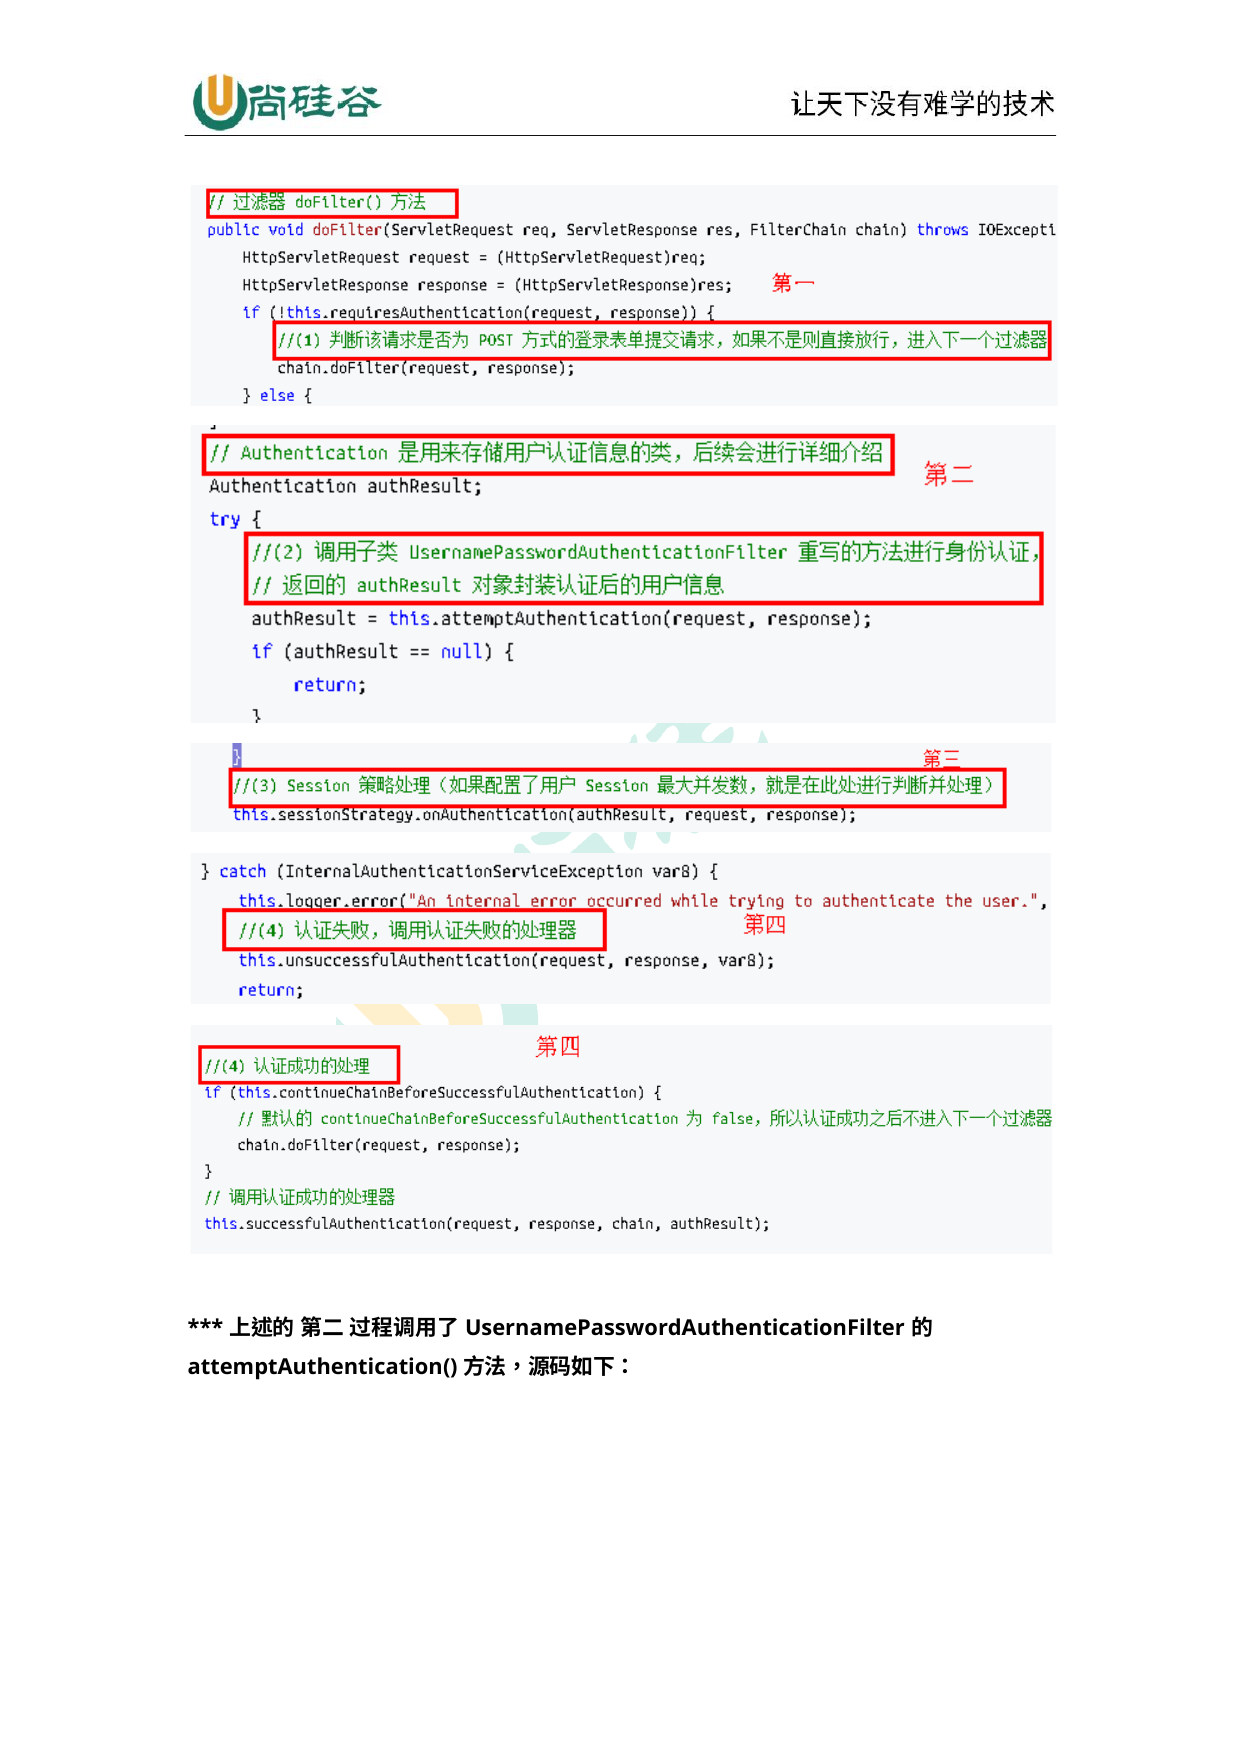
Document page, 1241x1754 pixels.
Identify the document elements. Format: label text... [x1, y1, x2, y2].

text attemptAuthentication() 方法，源码如下： [187, 1343, 1186, 1382]
picture [184, 73, 1057, 136]
picture [190, 425, 1056, 1254]
subtitle *** 上述的 第二 过程调用了 UsernamePasswordAuthenticationFilter 的 [187, 1304, 1186, 1343]
picture [190, 185, 1058, 406]
